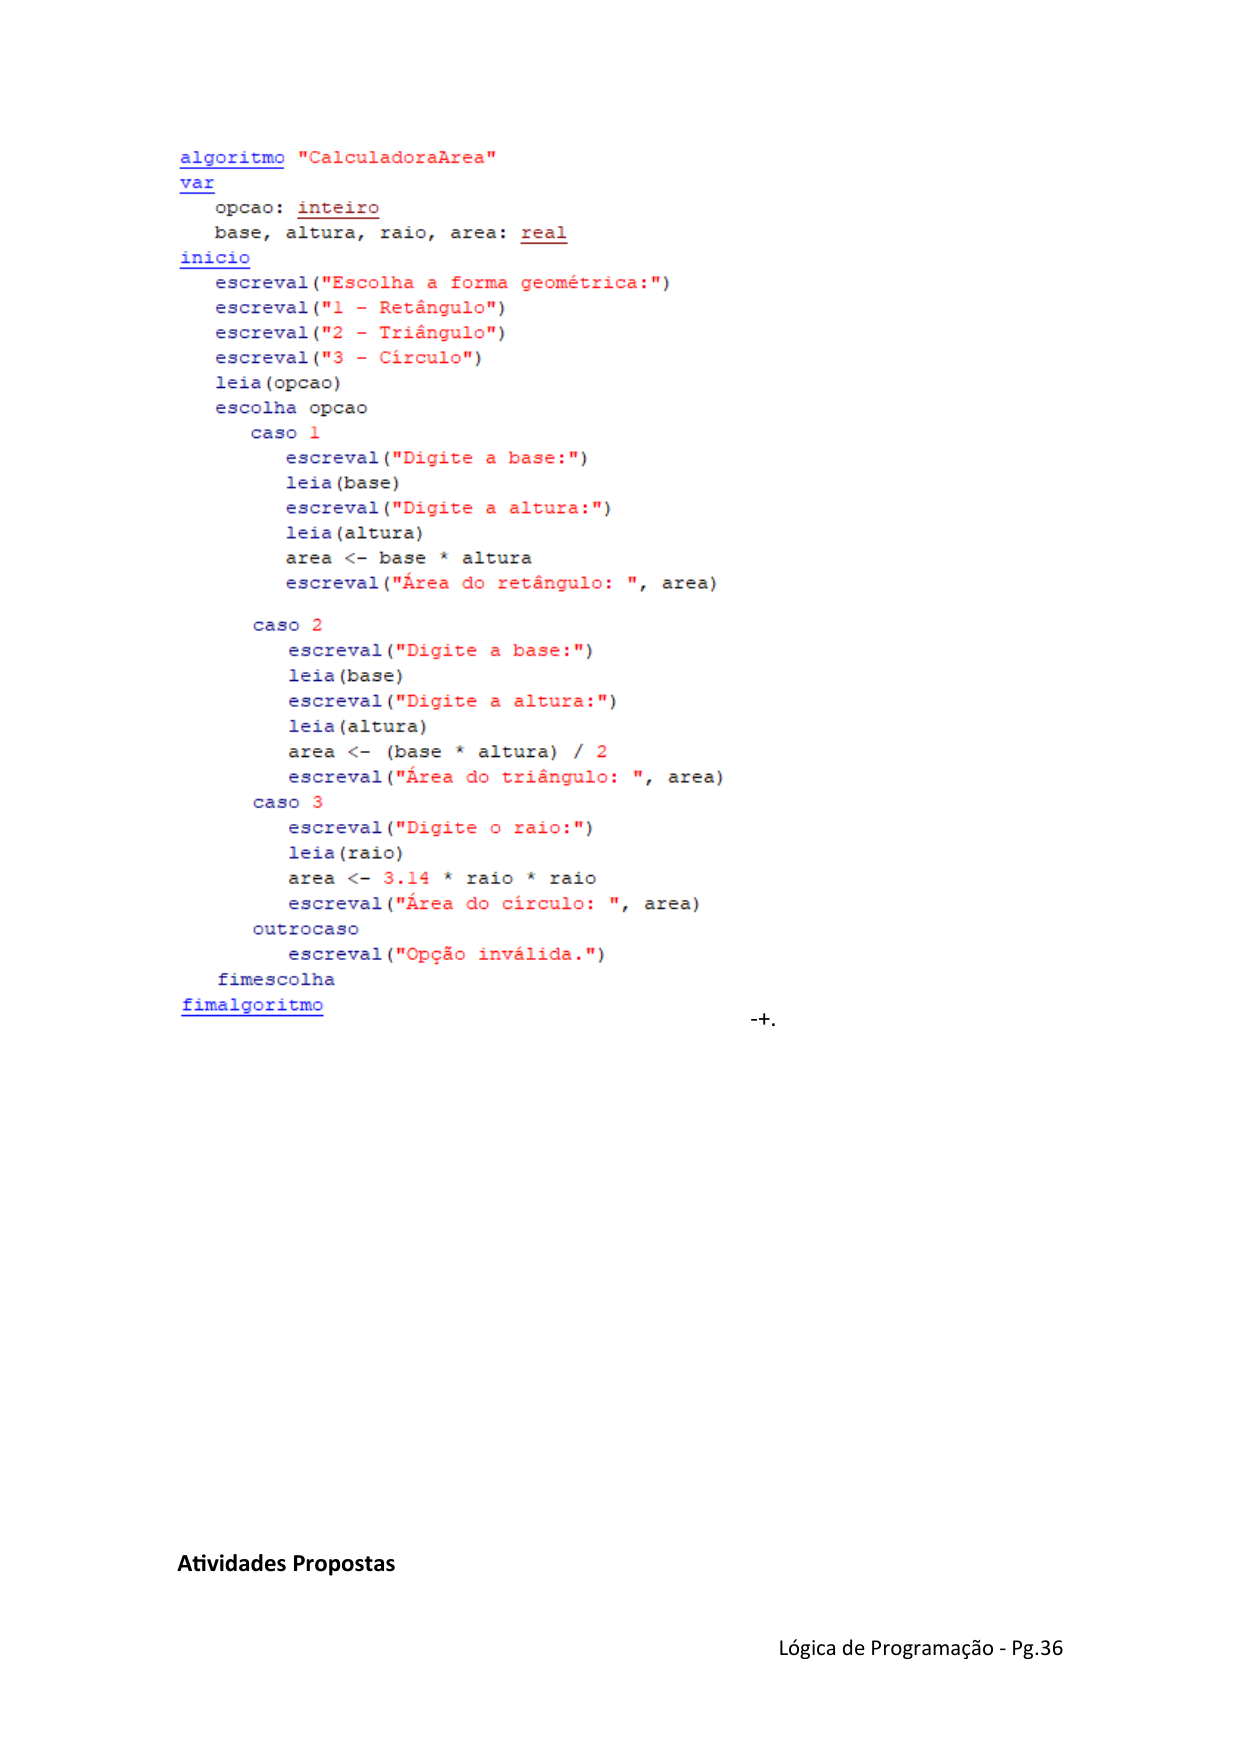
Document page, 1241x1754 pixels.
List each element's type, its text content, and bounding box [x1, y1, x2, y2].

picture [177, 617, 750, 1027]
text Atividades Propostas [177, 1548, 1063, 1578]
picture [177, 147, 753, 599]
